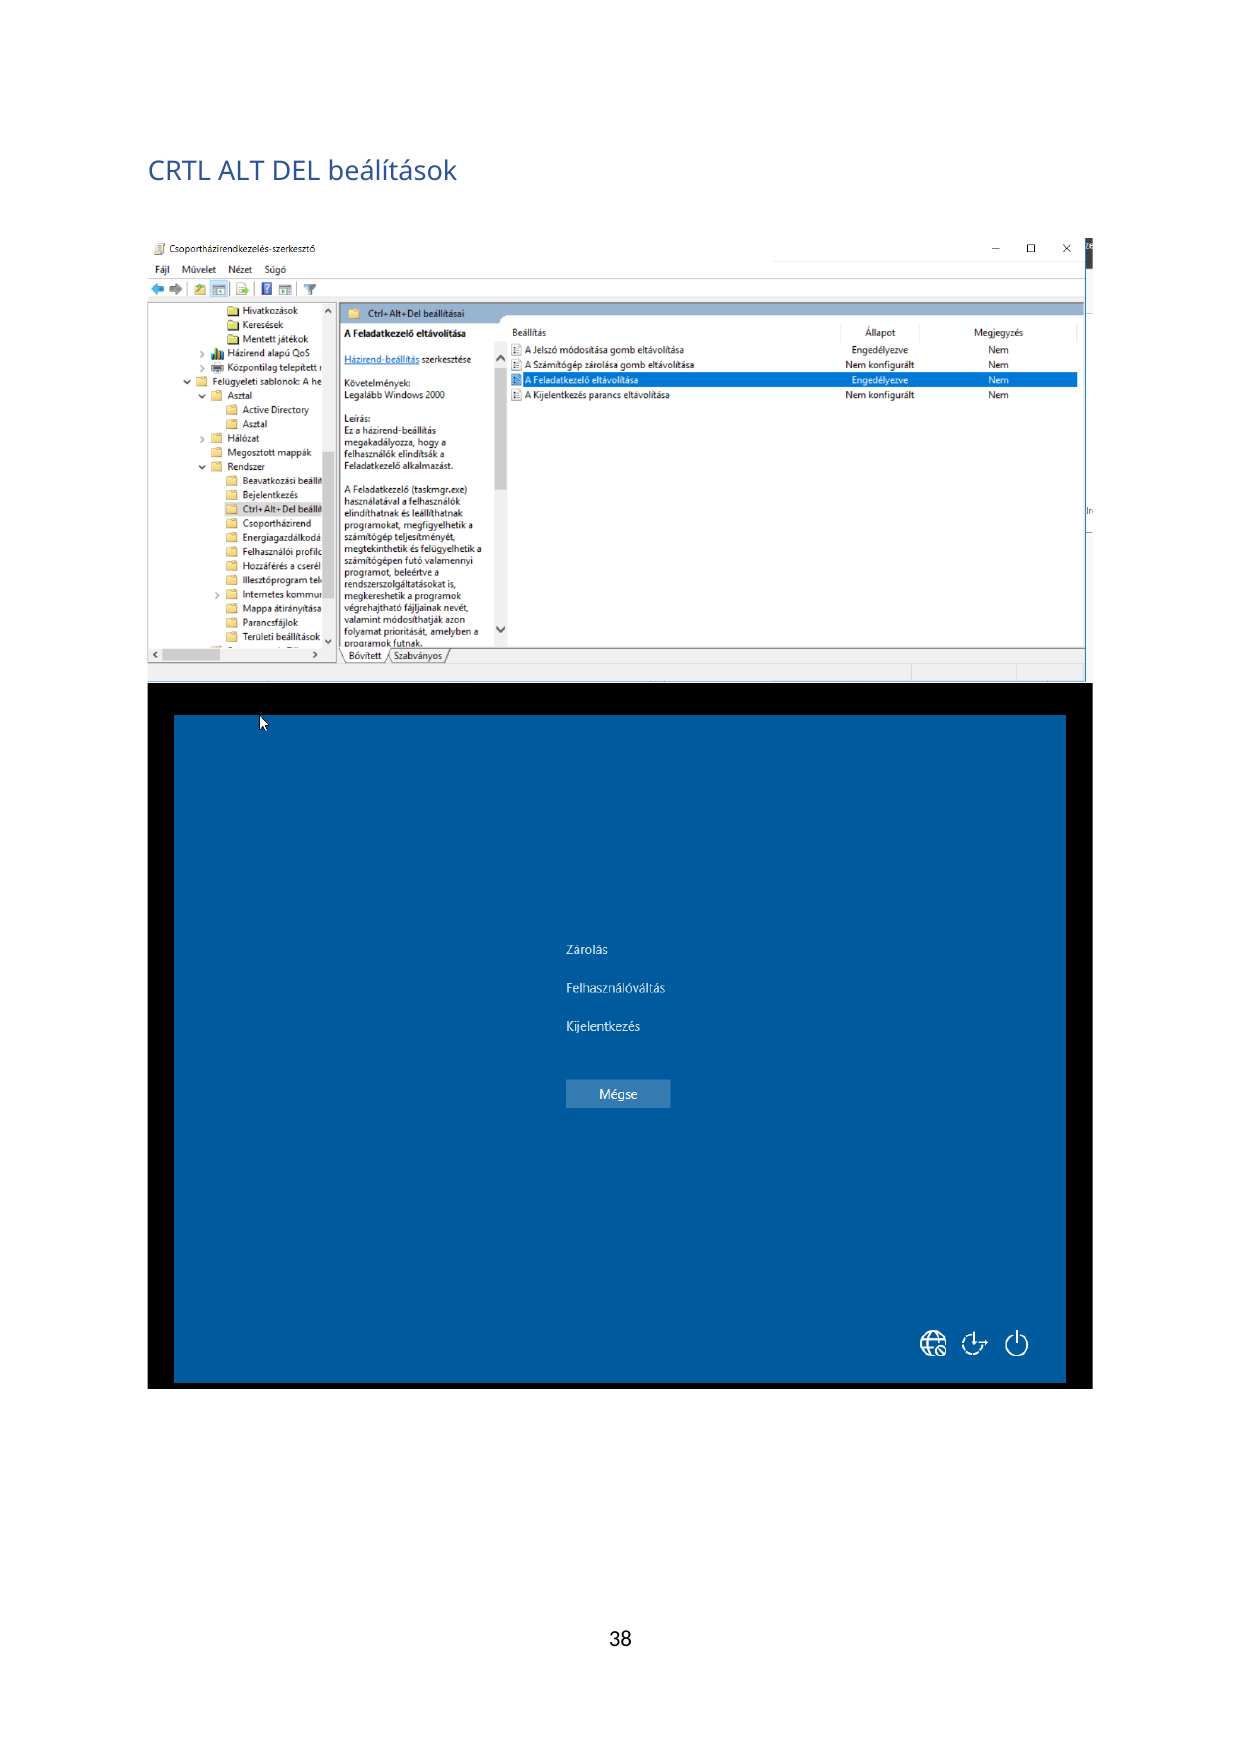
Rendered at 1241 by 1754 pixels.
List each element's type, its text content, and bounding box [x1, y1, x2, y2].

picture [147, 683, 1093, 1389]
picture [147, 238, 1093, 682]
subtitle CRTL ALT DEL beálítások [148, 152, 1092, 189]
